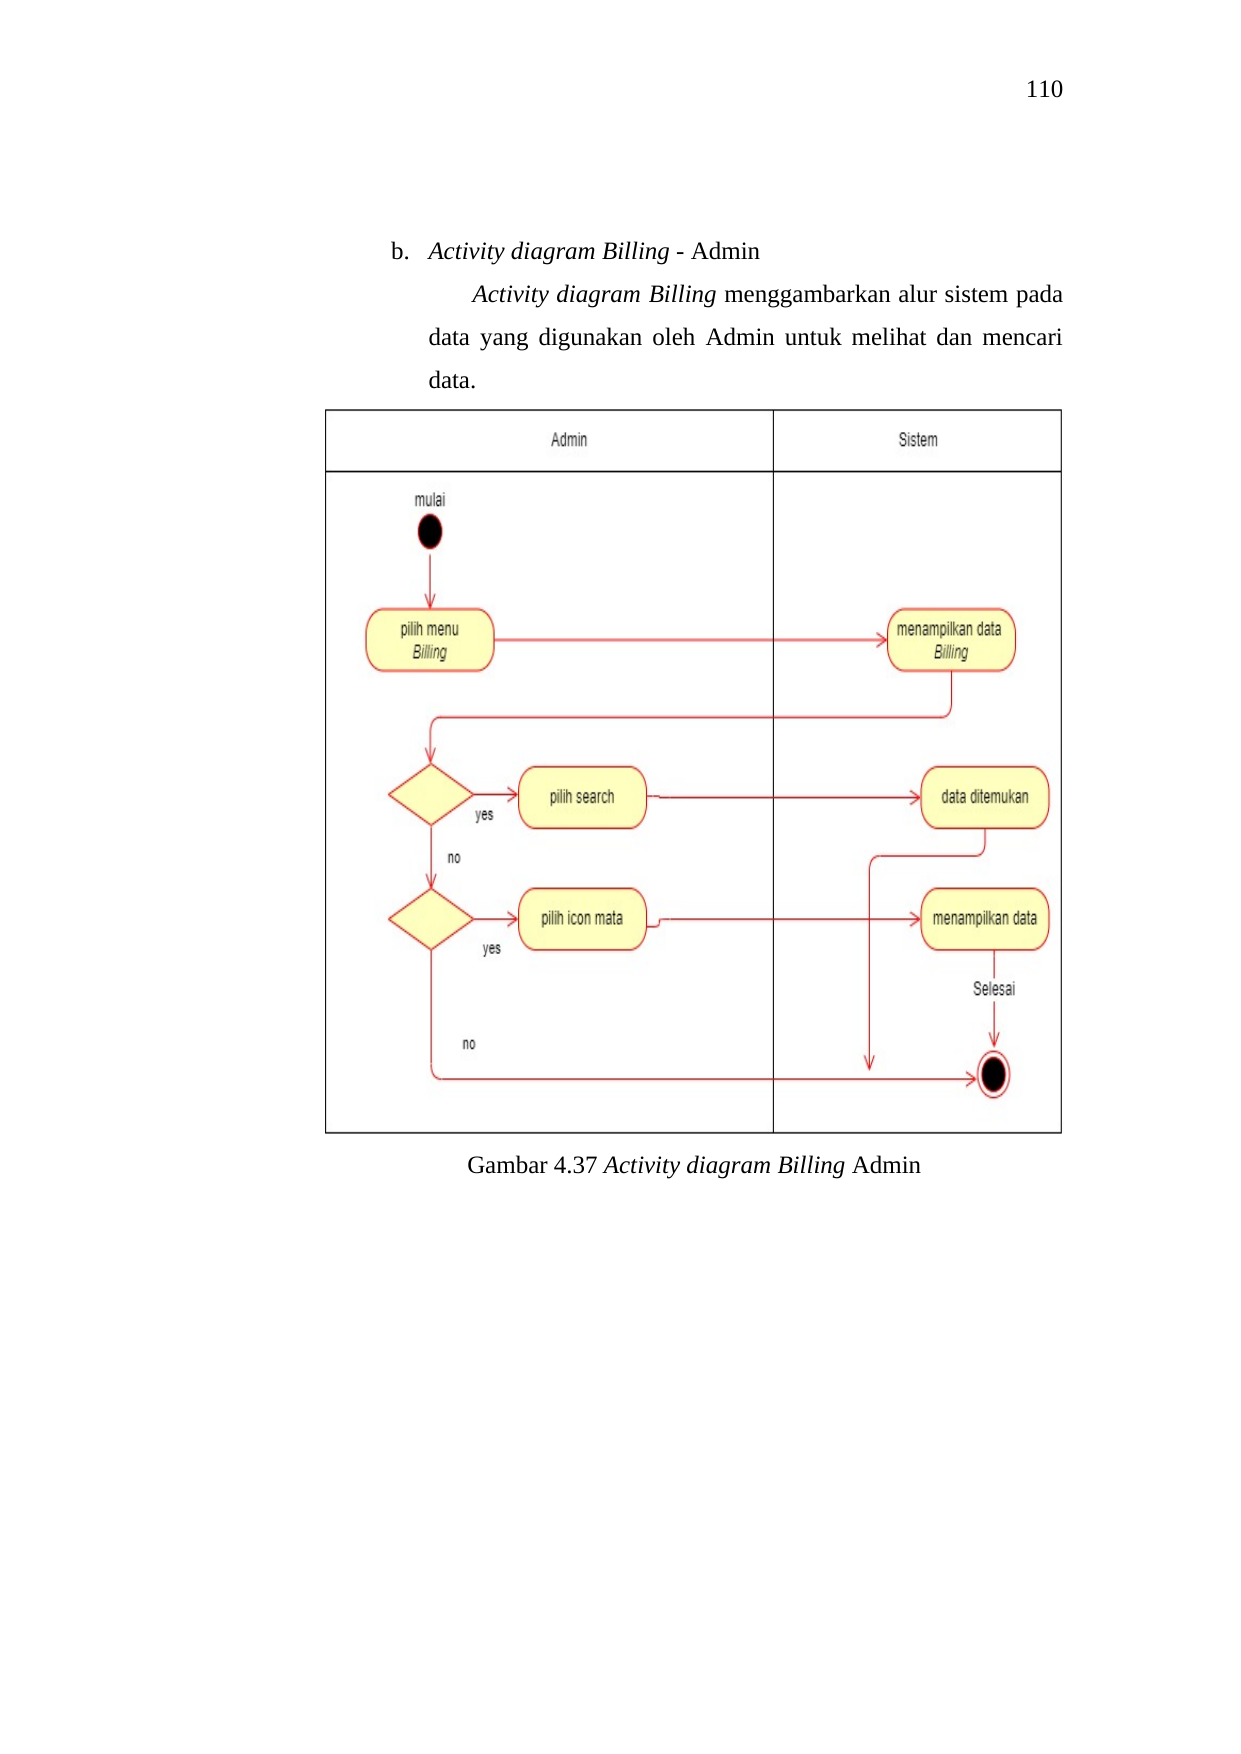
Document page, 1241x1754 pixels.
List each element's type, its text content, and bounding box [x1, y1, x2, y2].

text Activity diagram Billing menggambarkan alur sistem pada data yang digunakan oleh Admin untuk melihat dan mencari data. [428, 279, 1063, 394]
list Activity diagram Billing - Admin [391, 236, 1063, 265]
text Gambar 4.37 Activity diagram Billing Admin [281, 1150, 1063, 1179]
picture [325, 408, 1064, 1137]
